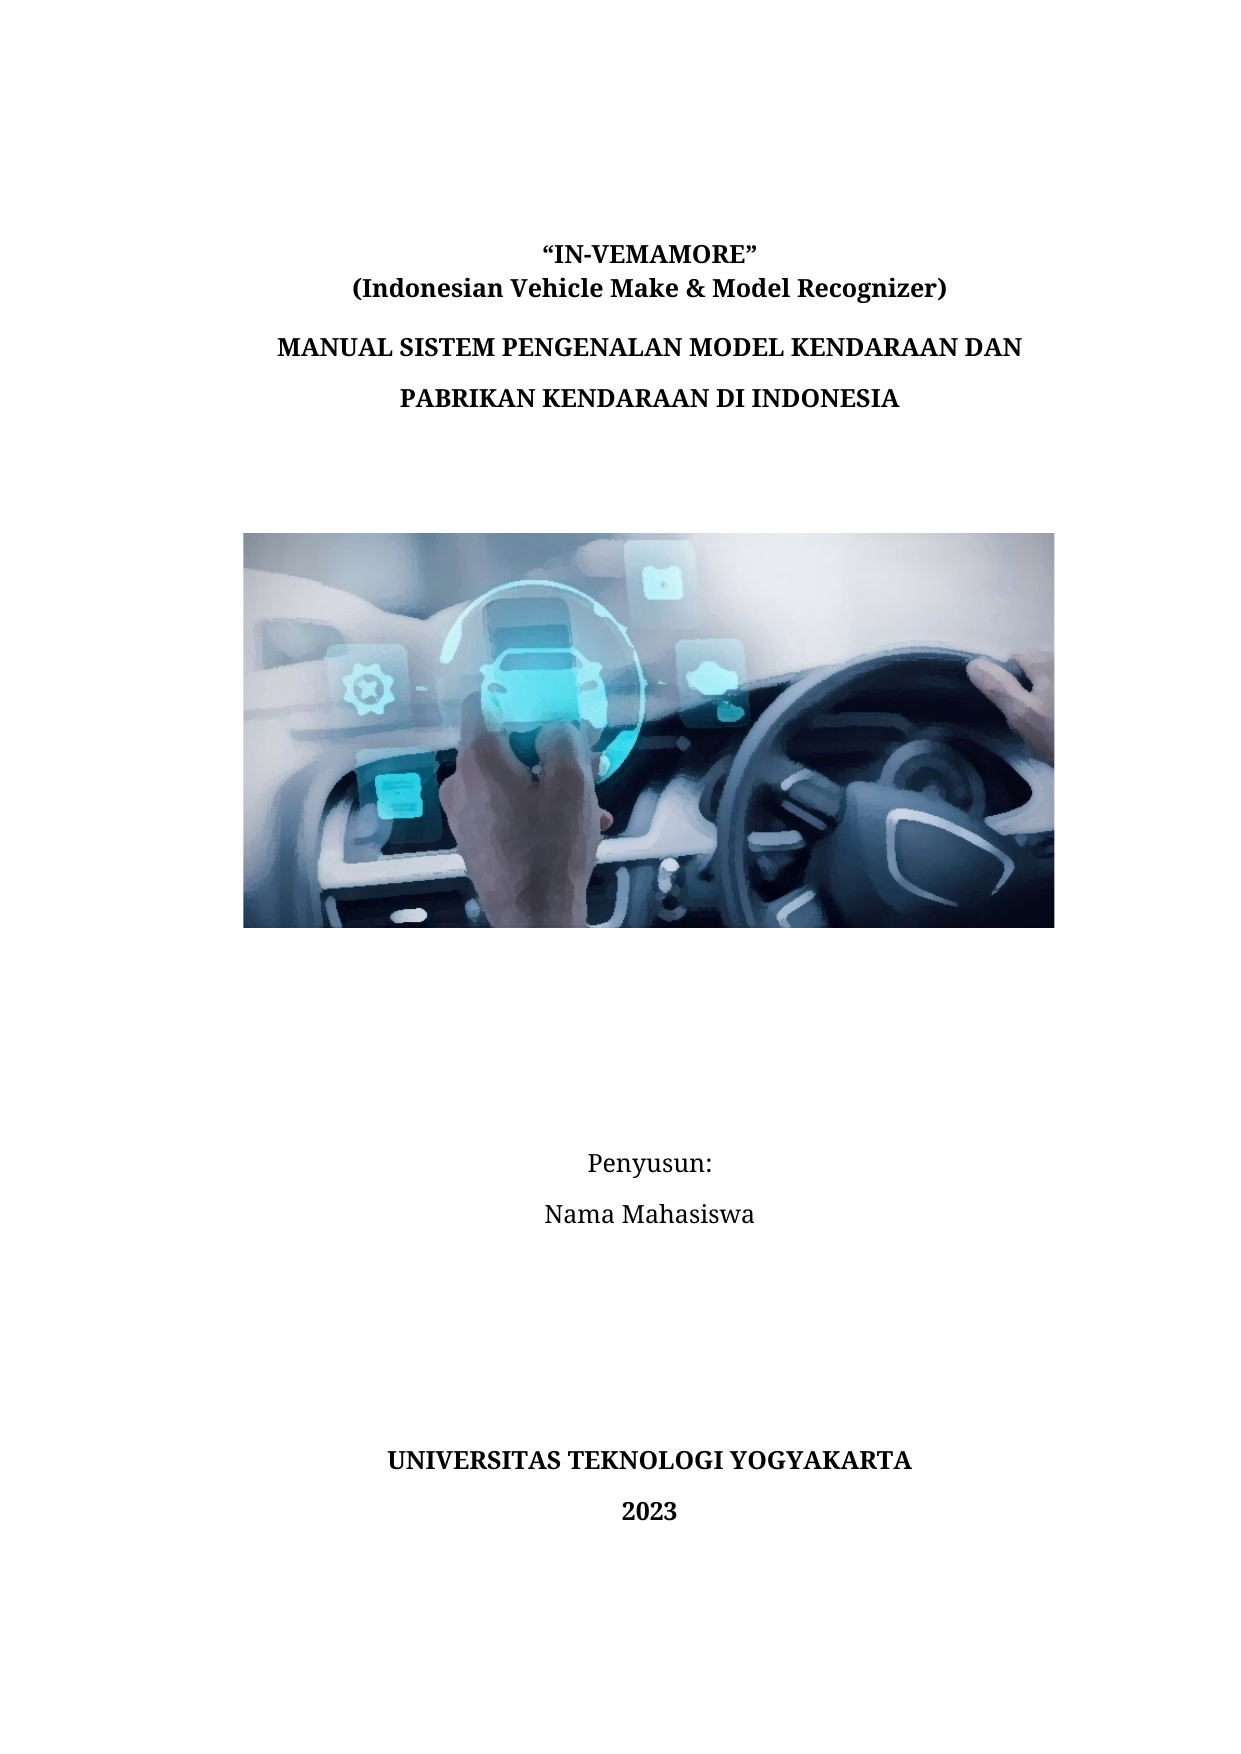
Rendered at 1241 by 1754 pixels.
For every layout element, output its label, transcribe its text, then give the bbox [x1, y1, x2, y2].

text Penyusun: [236, 1146, 1063, 1180]
picture [243, 533, 1055, 928]
text Nama Mahasiswa [236, 1197, 1063, 1231]
text 2023 [236, 1494, 1063, 1528]
text MANUAL SISTEM PENGENALAN MODEL KENDARAAN DAN PABRIKAN KENDARAAN DI INDONESIA [236, 329, 1063, 414]
text (Indonesian Vehicle Make & Model Recognizer) [236, 270, 1063, 304]
text UNIVERSITAS TEKNOLOGI YOGYAKARTA [236, 1443, 1063, 1477]
text “IN-VEMAMORE” [236, 236, 1063, 270]
